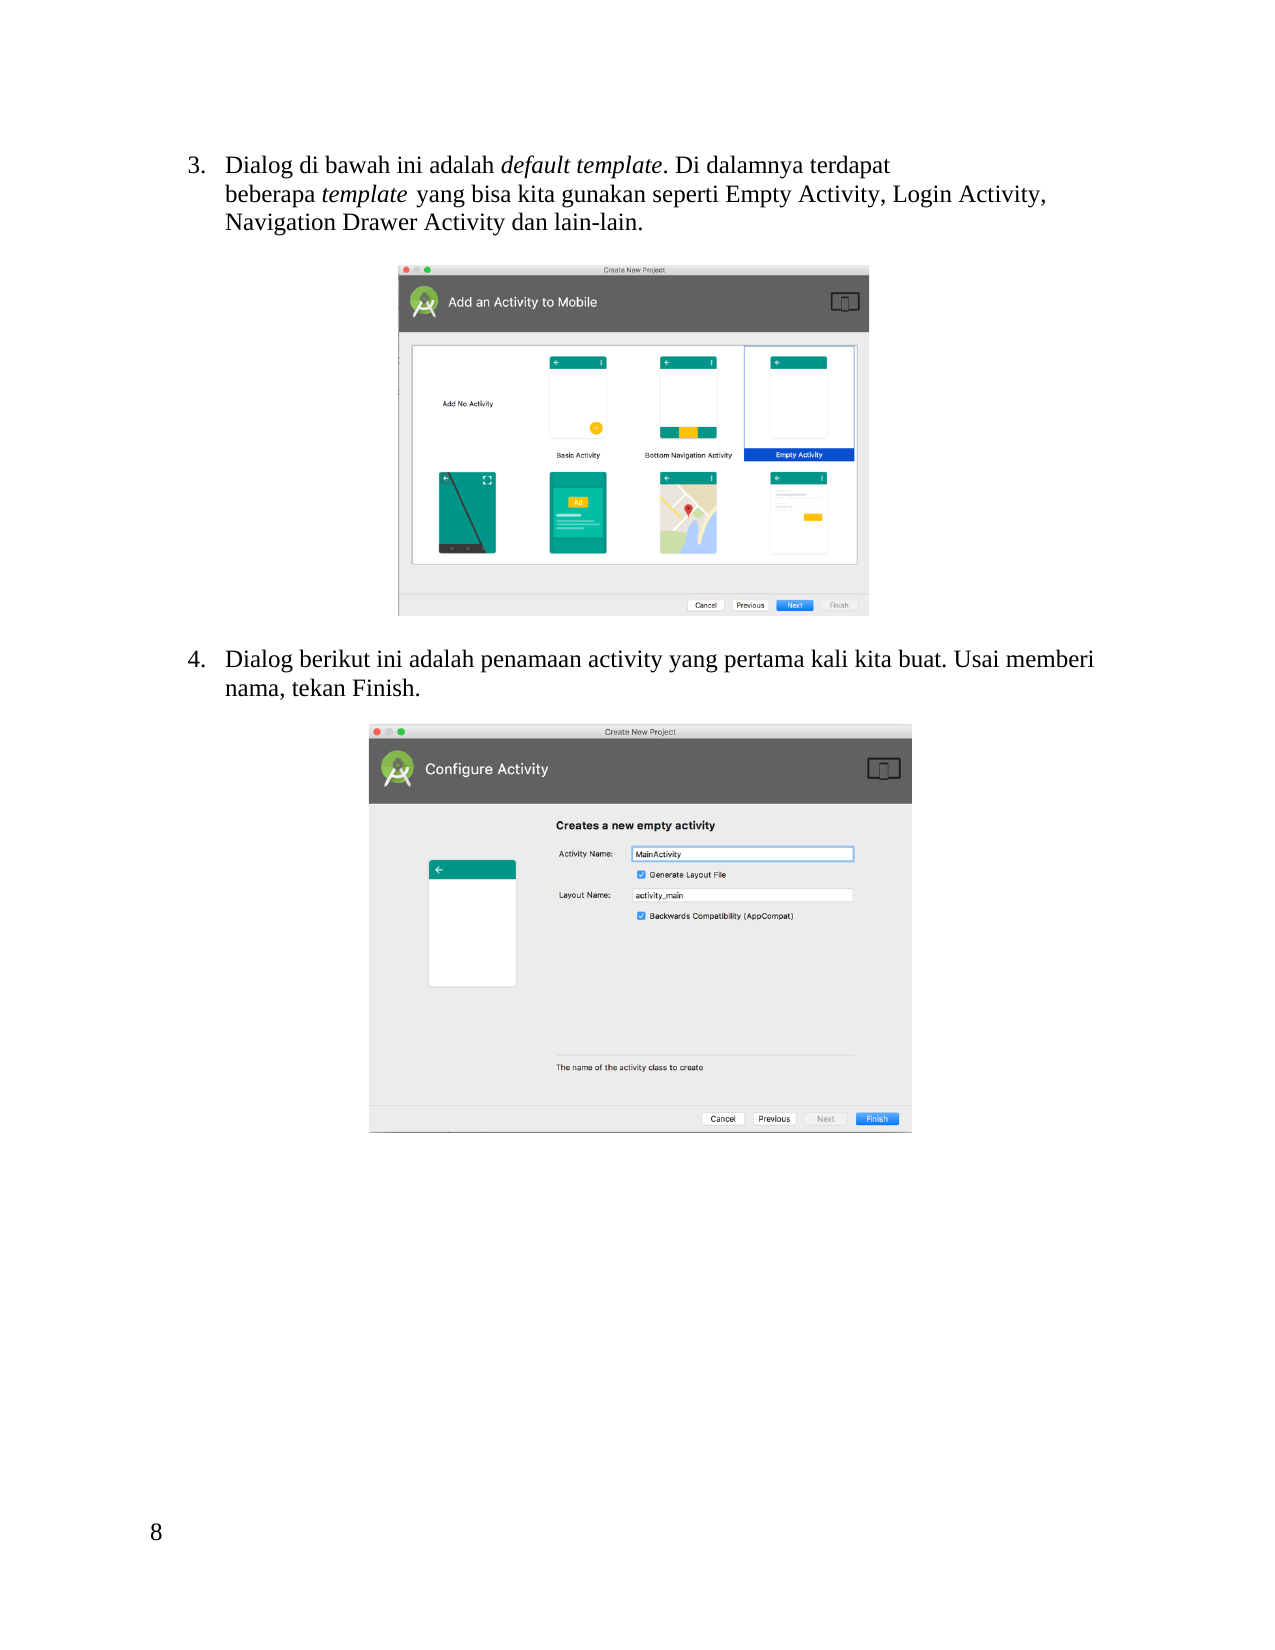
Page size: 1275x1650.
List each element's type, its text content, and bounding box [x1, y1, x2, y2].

picture [368, 724, 912, 1133]
picture [398, 265, 870, 616]
list Dialog di bawah ini adalah default template. Di dalamnya terdapat beberapa template yang bisa kita gunakan seperti Empty Activity, Login Activity, Navigation Drawer Activity dan lain-lain. [187, 150, 1125, 236]
list Dialog berikut ini adalah penamaan activity yang pertama kali kita buat. Usai memberi nama, tekan Finish. [421, 644, 1125, 701]
